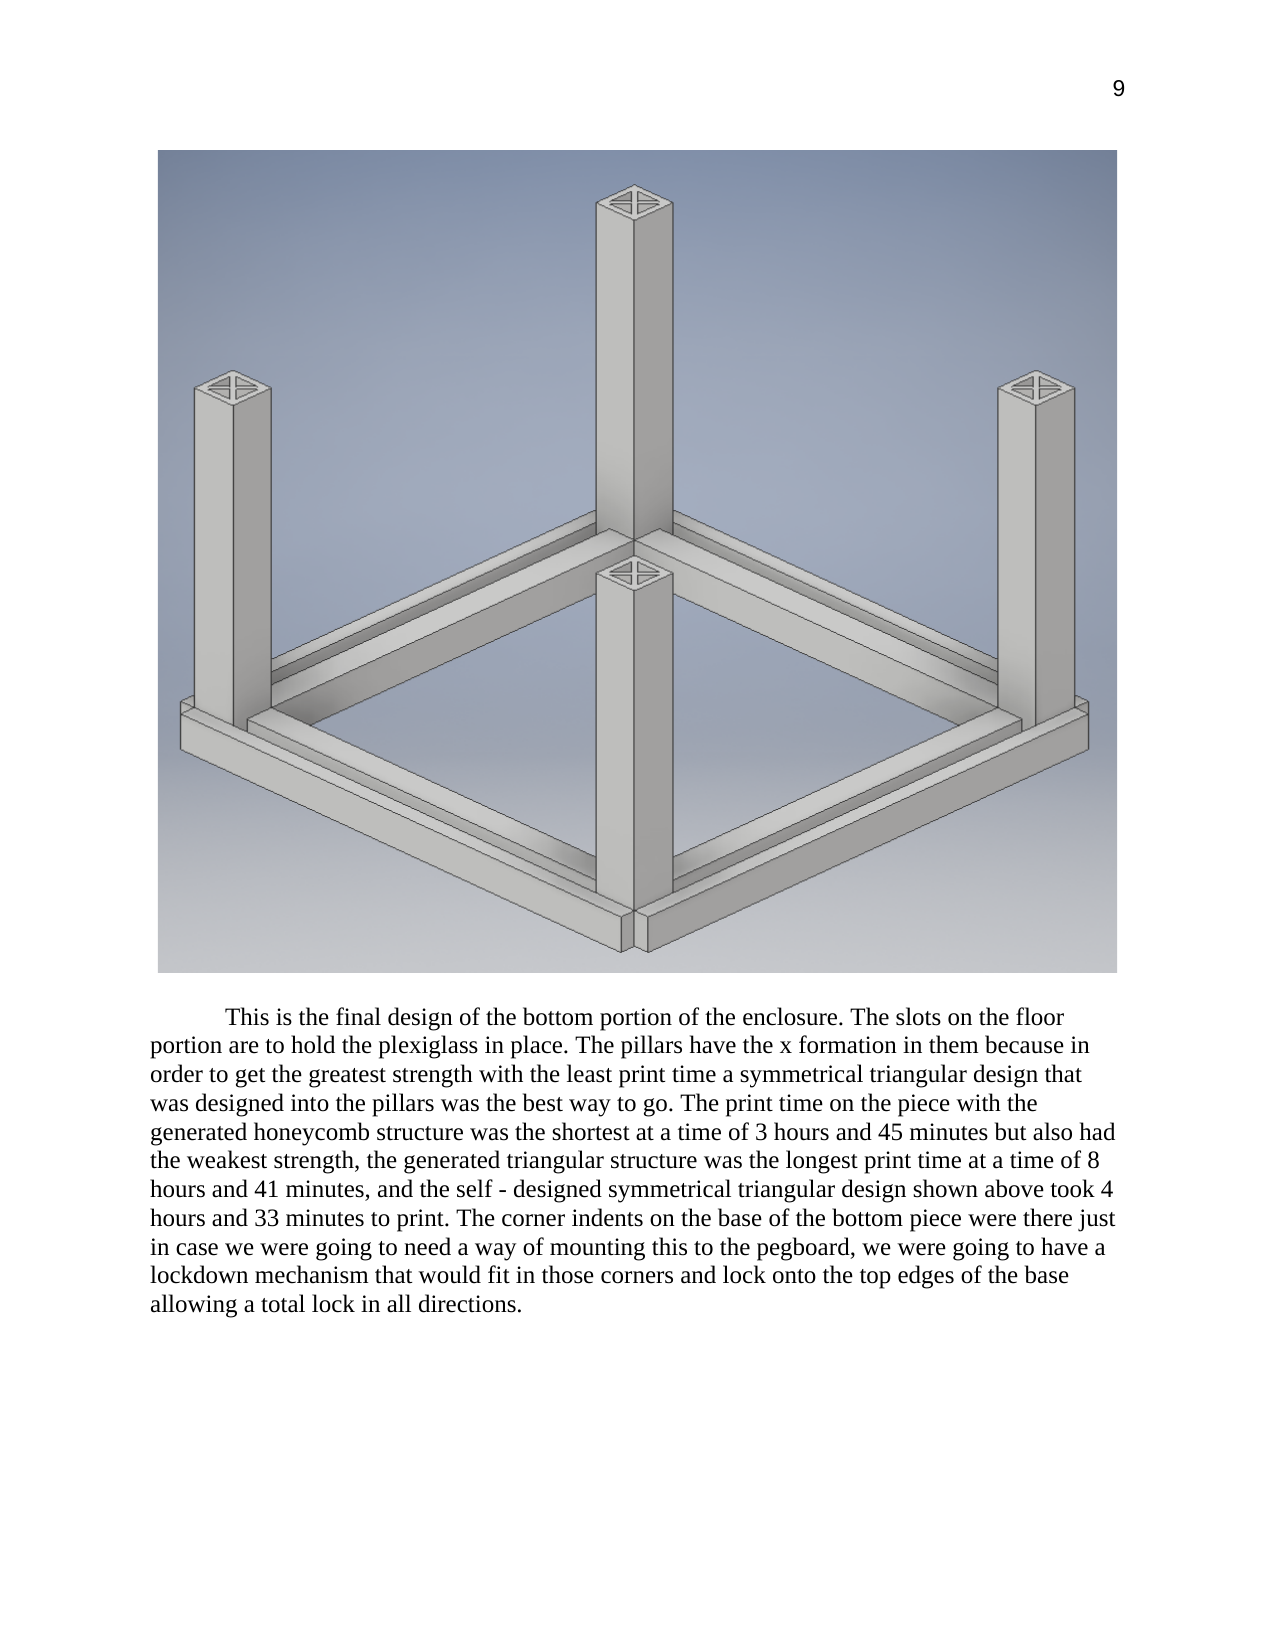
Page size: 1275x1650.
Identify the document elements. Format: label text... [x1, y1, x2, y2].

picture [157, 150, 1118, 973]
text This is the final design of the bottom portion of the enclosure. The slots on the floor portion are to hold the plexiglass in place. The pillars have the x formation in them because in order to get the greatest strength with the least print time a symmetrical triangular design that was designed into the pillars was the best way to go. The print time on the piece with the generated honeycomb structure was the shortest at a time of 3 hours and 45 minutes but also had the weakest strength, the generated triangular structure was the longest print time at a time of 8 hours and 41 minutes, and the self - designed symmetrical triangular design shown above took 4 hours and 33 minutes to print. The corner indents on the base of the bottom piece were there just in case we were going to need a way of mounting this to the pegboard, we were going to have a lockdown mechanism that would fit in those corners and lock onto the top edges of the base allowing a total lock in all directions. [150, 1002, 1125, 1318]
